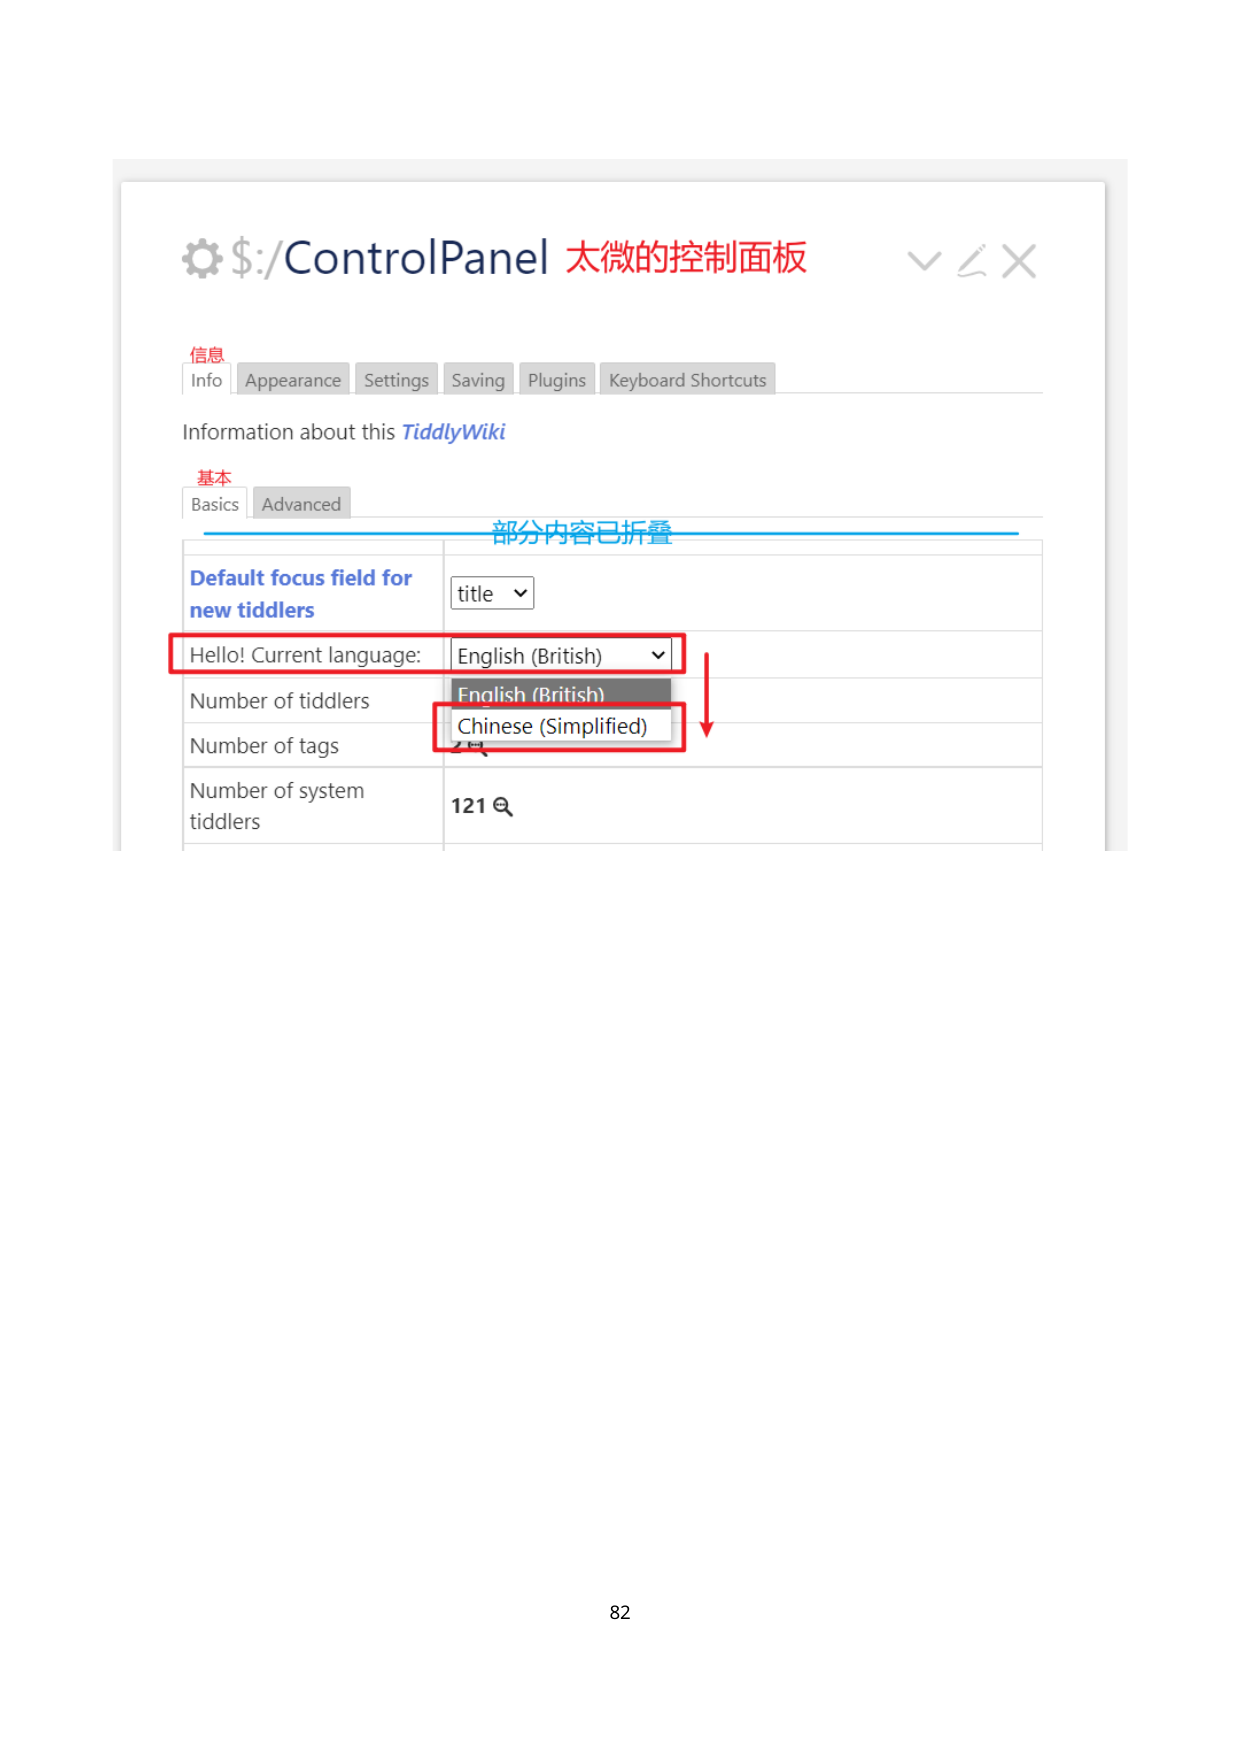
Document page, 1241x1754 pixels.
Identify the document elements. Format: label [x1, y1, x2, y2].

picture [112, 159, 1128, 851]
